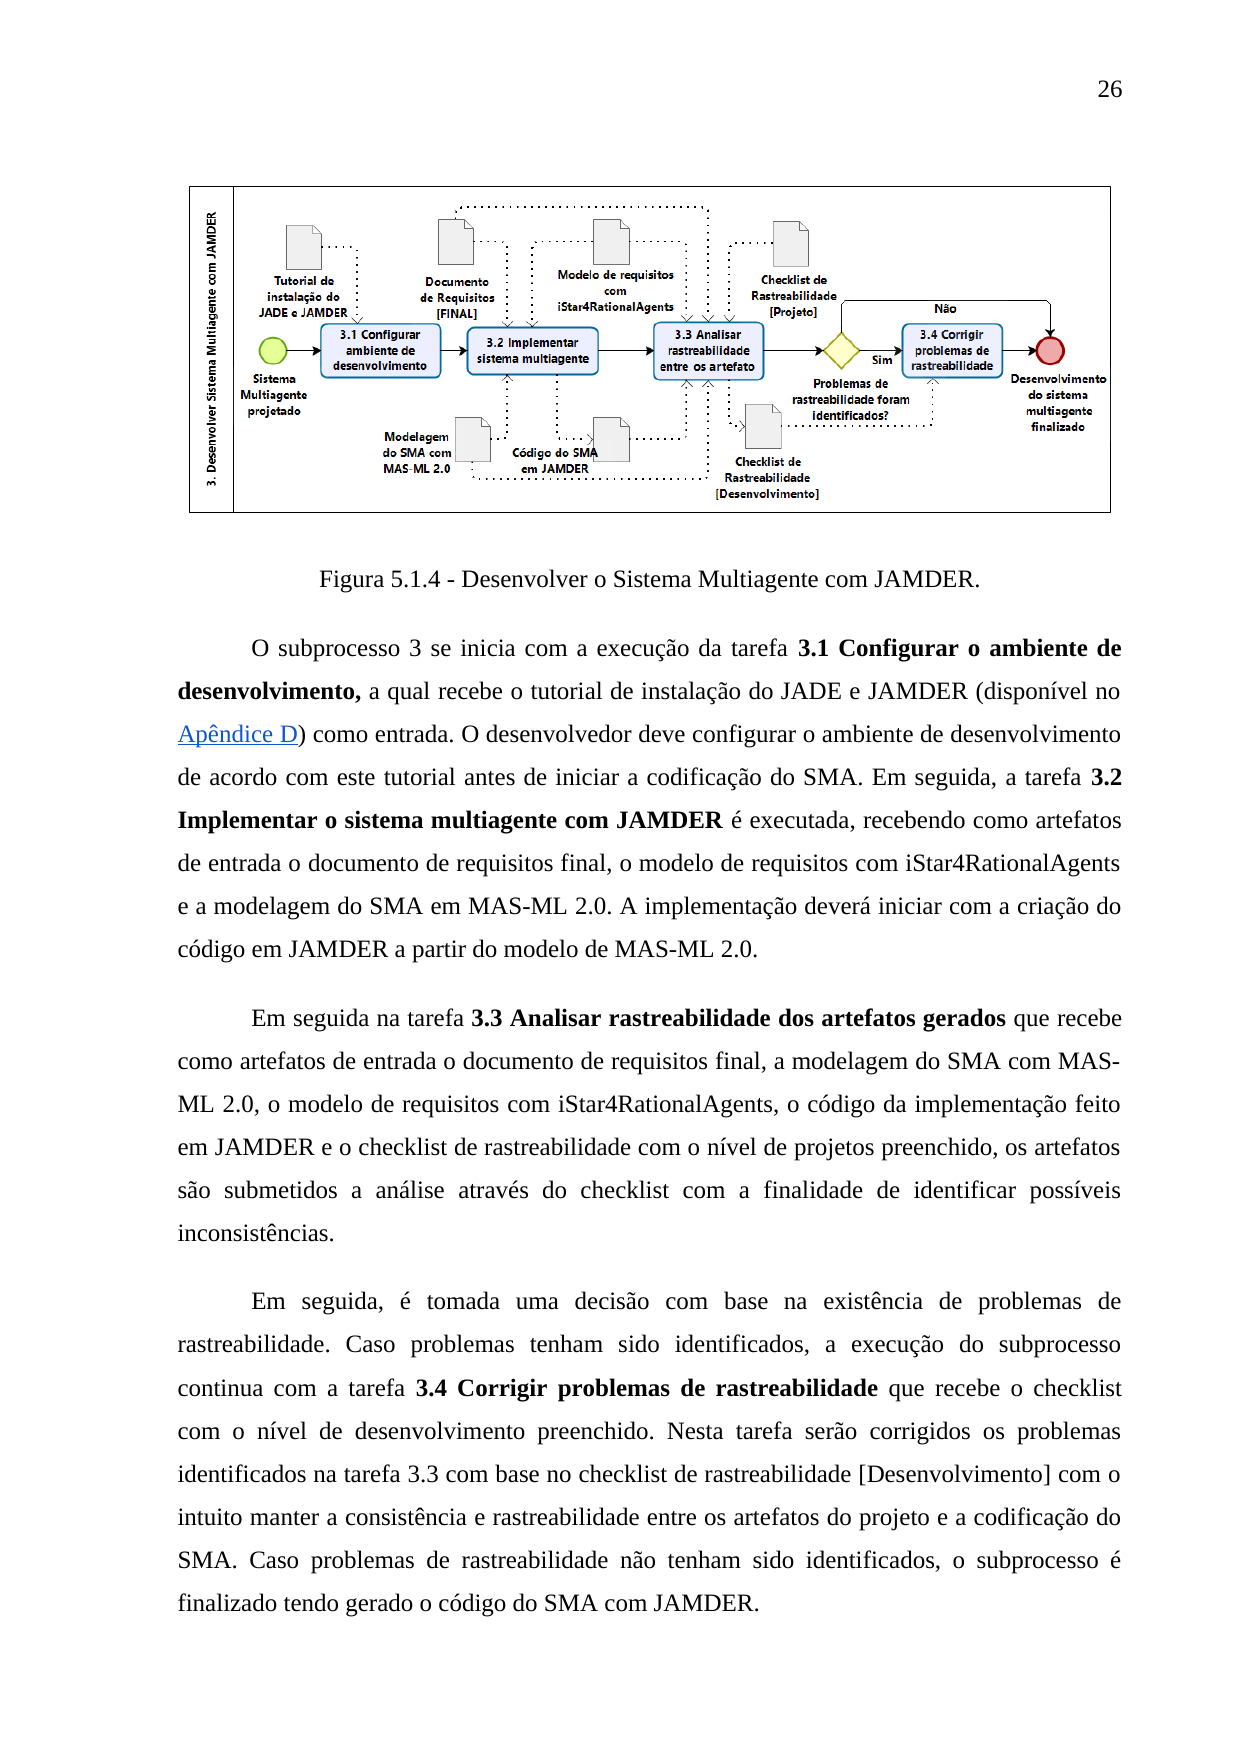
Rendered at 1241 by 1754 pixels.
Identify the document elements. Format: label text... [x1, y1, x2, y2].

picture [177, 177, 1123, 526]
text Em seguida, é tomada uma decisão com base na existência de problemas de rastreabilidade. Caso problemas tenham sido identificados, a execução do subprocesso continua com a tarefa 3.4 Corrigir problemas de rastreabilidade que recebe o checklist com o nível de desenvolvimento preenchido. Nesta tarefa serão corrigidos os problemas identificados na tarefa 3.3 com base no checklist de rastreabilidade [Desenvolvimento] com o intuito manter a consistência e rastreabilidade entre os artefatos do projeto e a codificação do SMA. Caso problemas de rastreabilidade não tenham sido identificados, o subprocesso é finalizado tendo gerado o código do SMA com JAMDER. [177, 1286, 1122, 1617]
text O subprocesso 3 se inicia com a execução da tarefa 3.1 Configurar o ambiente de desenvolvimento, a qual recebe o tutorial de instalação do JADE e JAMDER (disponível no Apêndice D) como entrada. O desenvolvedor deve configurar o ambiente de desenvolvimento de acordo com este tutorial antes de iniciar a codificação do SMA. Em seguida, a tarefa 3.2 Implementar o sistema multiagente com JAMDER é executada, recebendo como artefatos de entrada o documento de requisitos final, o modelo de requisitos com iStar4RationalAgents e a modelagem do SMA em MAS-ML 2.0. A implementação deverá iniciar com a criação do código em JAMDER a partir do modelo de MAS-ML 2.0. [177, 633, 1122, 963]
text Figura 5.1.4 - Desenvolver o Sistema Multiagente com JAMDER. [177, 564, 1122, 593]
text Em seguida na tarefa 3.3 Analisar rastreabilidade dos artefatos gerados que recebe como artefatos de entrada o documento de requisitos final, a modelagem do SMA com MAS-ML 2.0, o modelo de requisitos com iStar4RationalAgents, o código da implementação feito em JAMDER e o checklist de rastreabilidade com o nível de projetos preenchido, os artefatos são submetidos a análise através do checklist com a finalidade de identificar possíveis inconsistências. [177, 1003, 1122, 1247]
